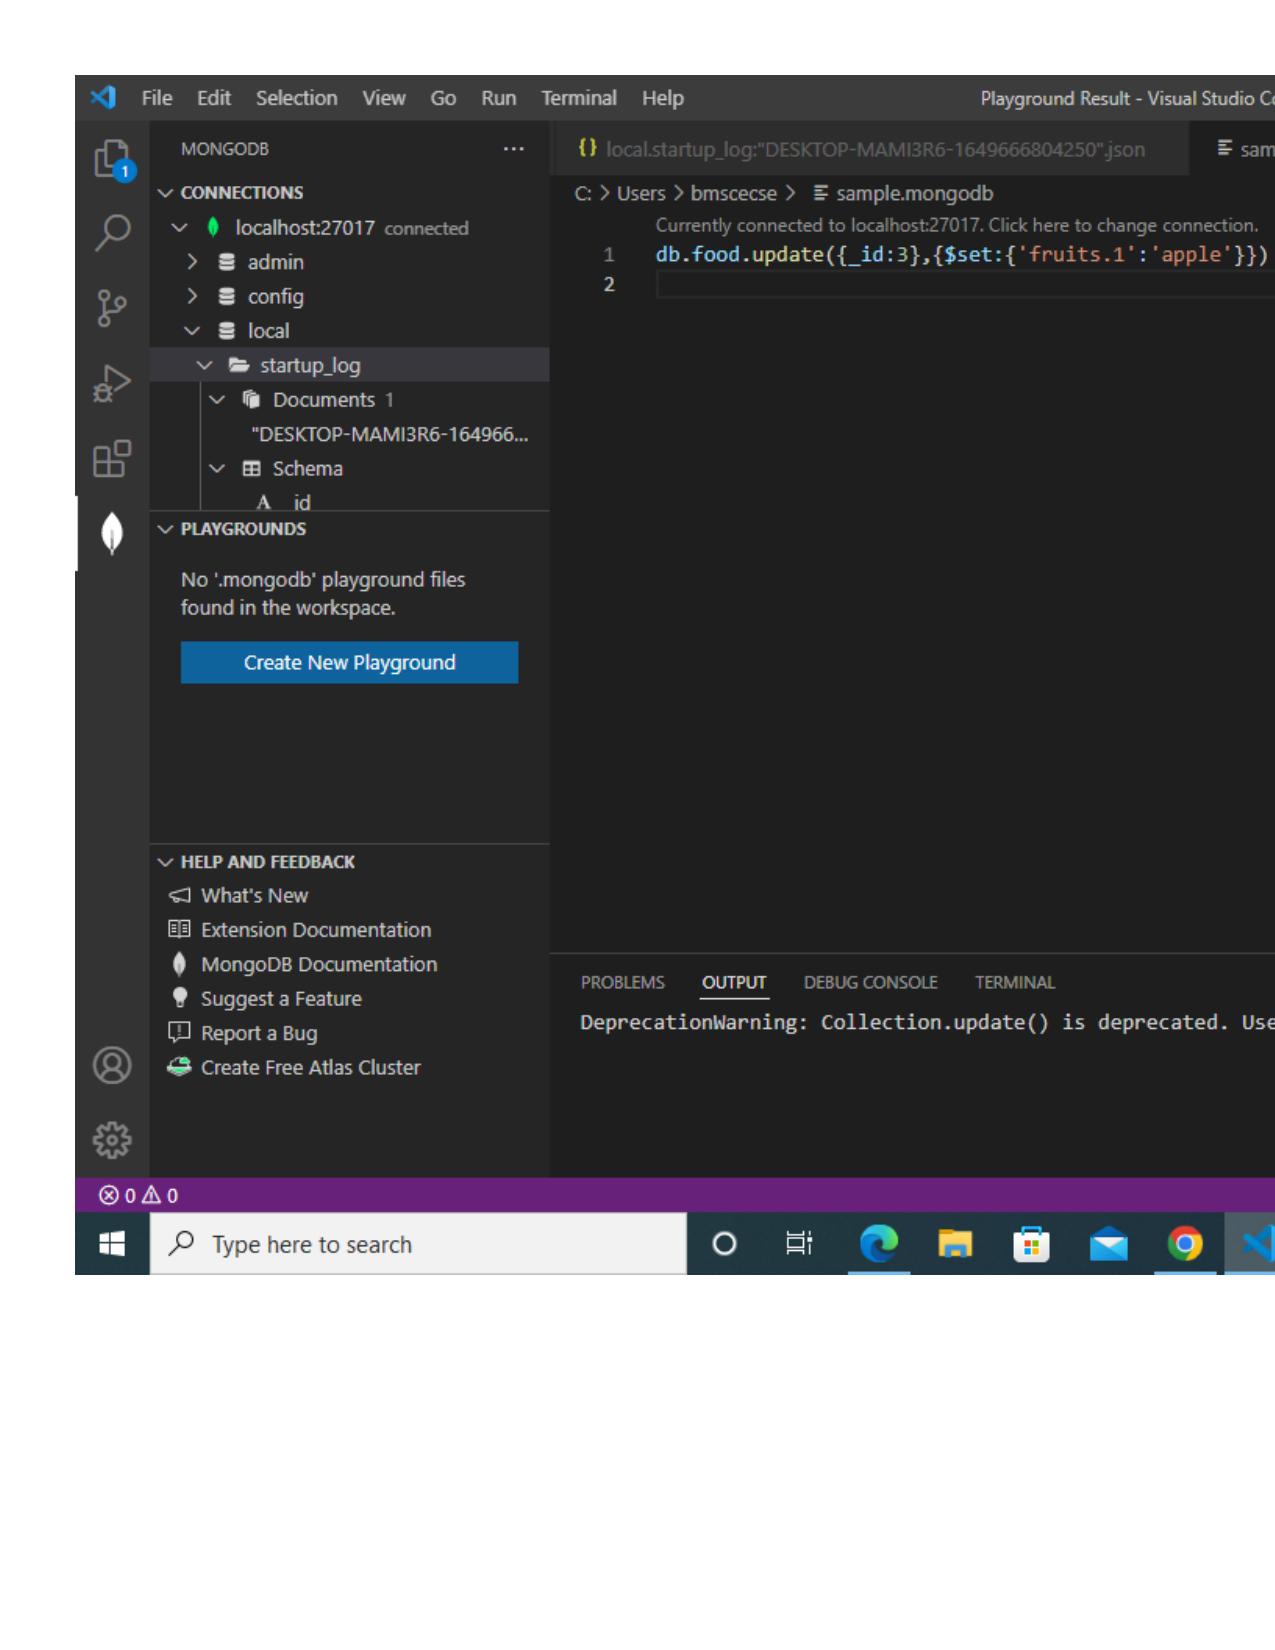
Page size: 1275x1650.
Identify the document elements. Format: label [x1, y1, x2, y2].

picture [75, 75, 1275, 1275]
